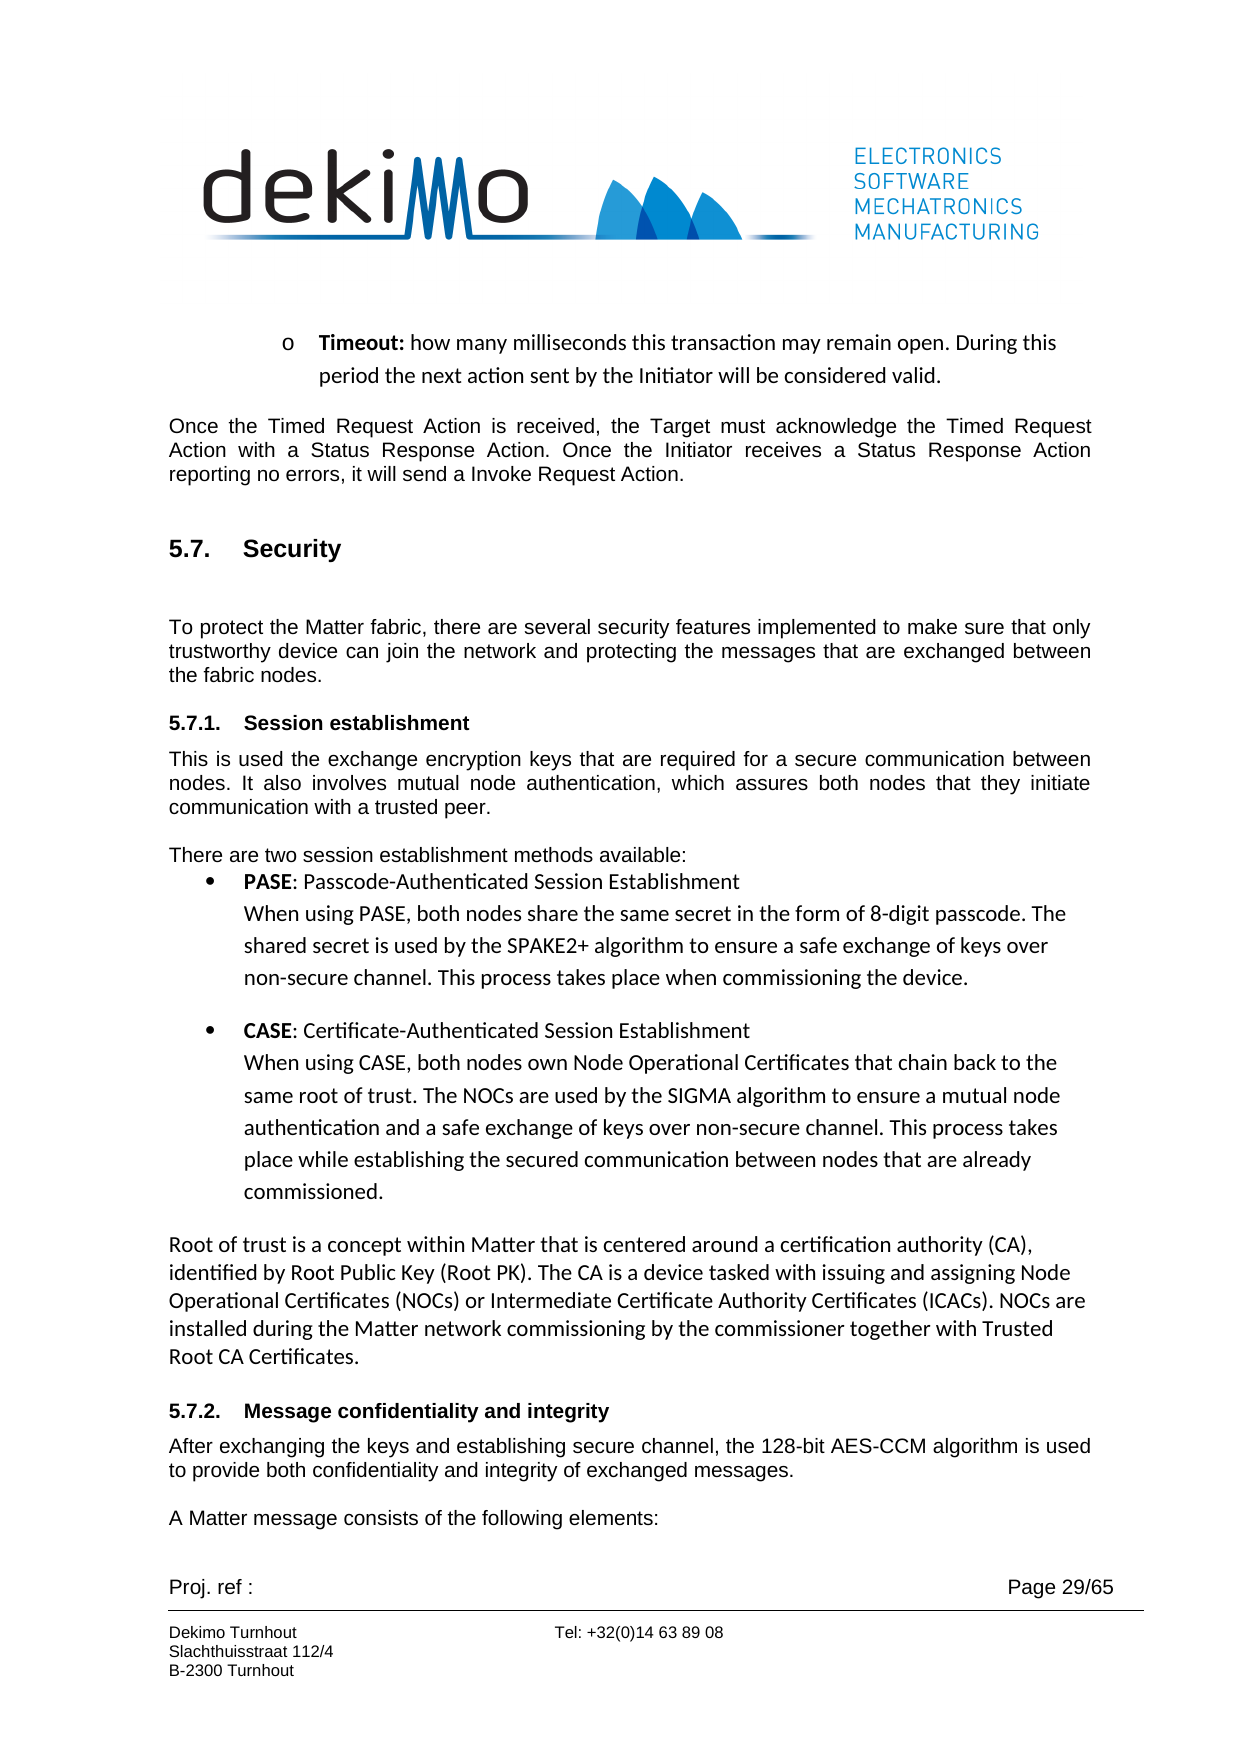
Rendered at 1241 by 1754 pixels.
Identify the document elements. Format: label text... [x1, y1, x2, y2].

subtitle Message confidentiality and integrity [169, 1398, 1093, 1422]
text There are two session establishment methods available: [169, 843, 1093, 867]
text This is used the exchange encryption keys that are required for a secure communication between nodes. It also involves mutual node authentication, which assures both nodes that they initiate communication with a trusted peer. [169, 747, 1093, 819]
list Timeout: how many milliseconds this transaction may remain open. During this period the next action sent by the Initiator will be considered valid. [281, 328, 1093, 389]
text To protect the Matter fabric, there are several security features implemented to make sure that only trustworthy device can join the network and protecting the messages that are exchanged between the fabric nodes. [169, 615, 1093, 687]
text After exchanging the keys and establishing secure channel, the 128-bit AES-CCM algorithm is used to provide both confidentiality and integrity of exchanged messages. [169, 1434, 1093, 1482]
list CASE: Certificate-Authenticated Session Establishment When using CASE, both nodes own Node Operational Certificates that chain back to the same root of trust. The NOCs are used by the SIGMA algorithm to ensure a mutual node authentication and a safe exchange of keys over non-secure channel. This process takes place while establishing the secured communication between nodes that are already commissioned. [206, 1016, 1093, 1205]
text A Matter message consists of the following elements: [169, 1506, 1093, 1530]
subtitle Security [169, 534, 1093, 562]
text Root of trust is a concept within Matter that is centered around a certification authority (CA), identified by Root Public Key (Root PK). The CA is a device tasked with issuing and assigning Node Operational Certificates (NOCs) or Intermediate Certificate Authority Certificates (ICACs). NOCs are installed during the Matter network commissioning by the commissioner together with Trusted Root CA Certificates. [169, 1230, 1093, 1370]
list PASE: Passcode-Authenticated Session Establishment When using PASE, both nodes share the same secret in the form of 8-digit passcode. The shared secret is used by the SPAKE2+ algorithm to ensure a safe exchange of keys over non-secure channel. This process takes place when commissioning the device. [206, 867, 1093, 991]
picture [159, 73, 1083, 304]
subtitle Session establishment [169, 711, 1093, 735]
text Once the Timed Request Action is received, the Target must acknowledge the Timed Request Action with a Status Response Action. Once the Initiator receives a Status Response Action reporting no errors, it will send a Invoke Request Action. [169, 414, 1093, 486]
